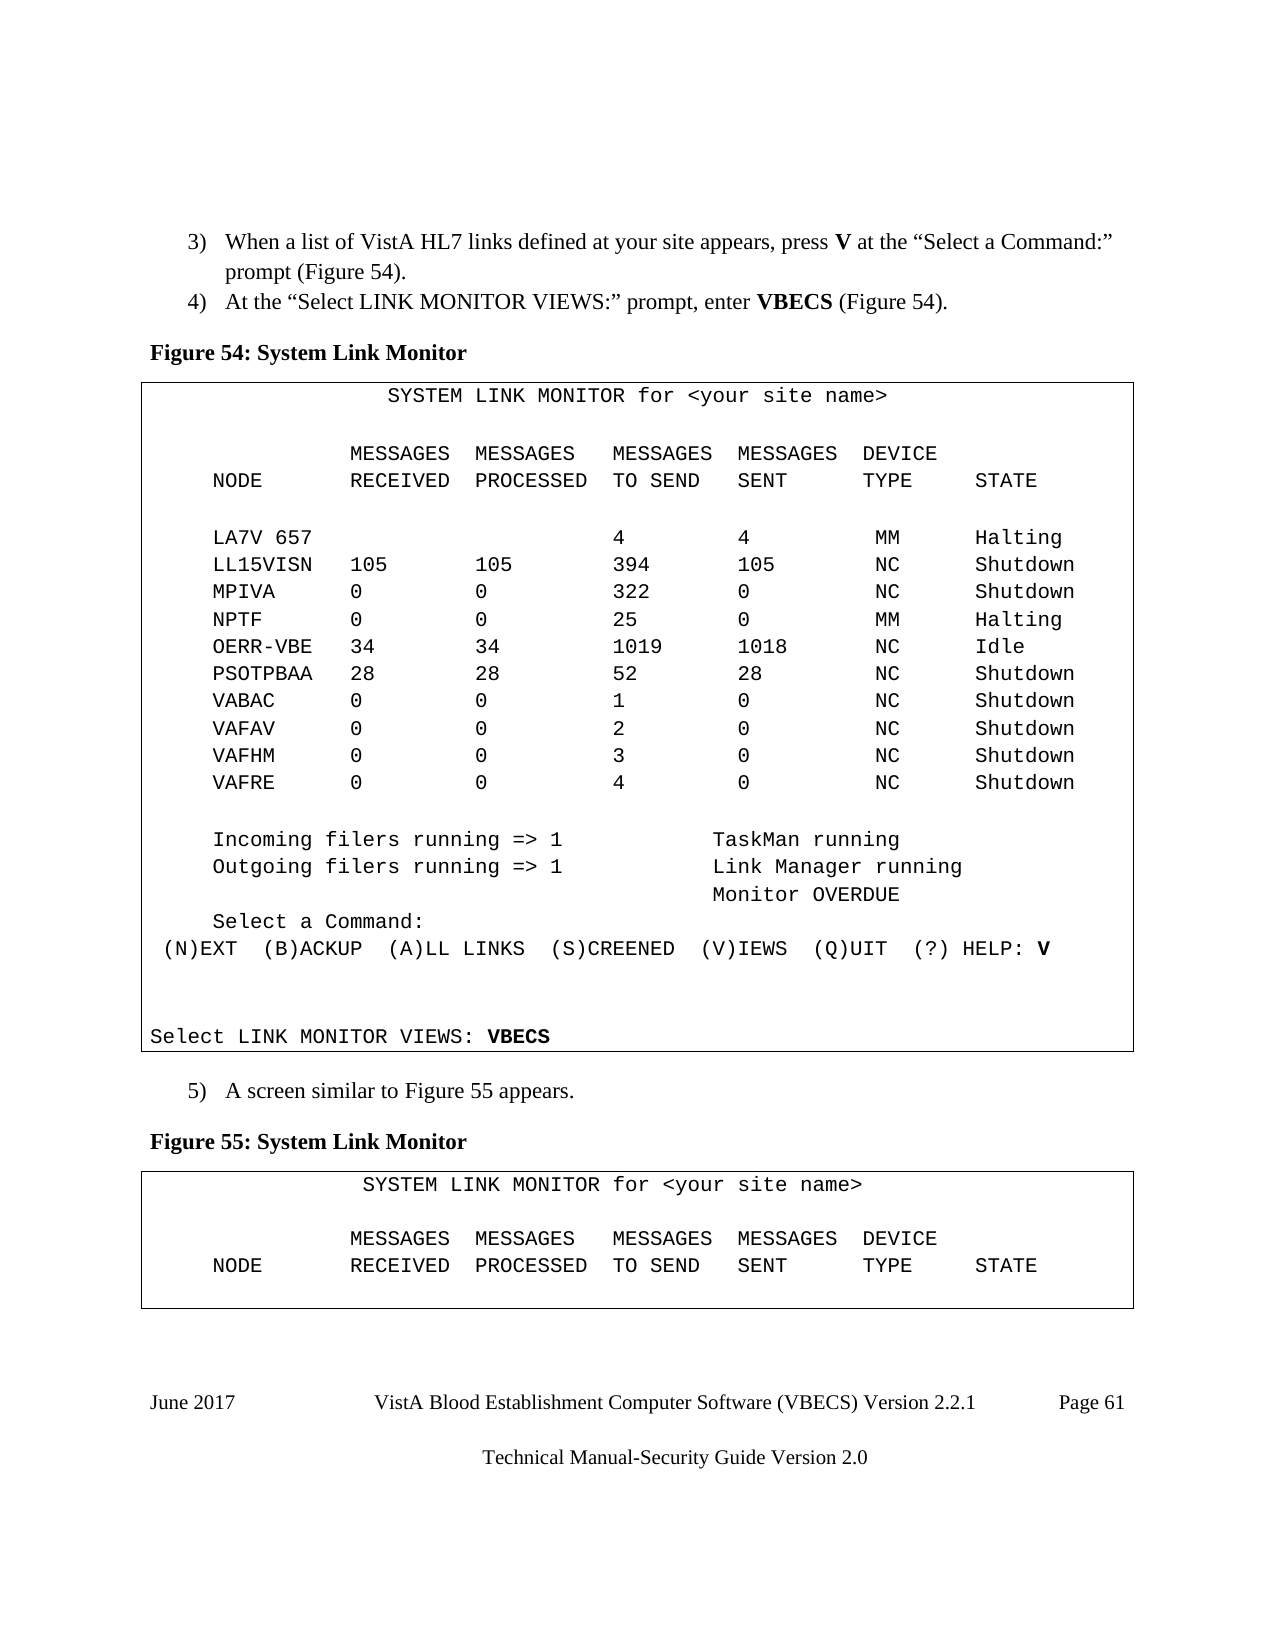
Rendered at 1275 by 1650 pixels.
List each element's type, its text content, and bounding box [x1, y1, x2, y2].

text LA7V 657 4 4 MM Halting [142, 524, 1133, 551]
text NODE RECEIVED PROCESSED TO SEND SENT TYPE STATE [142, 1252, 1133, 1279]
text Incoming filers running => 1 TaskMan running [142, 826, 1133, 853]
text VAFAV 0 0 2 0 NC Shutdown [142, 714, 1133, 741]
list A screen similar to Figure 55 appears. [187, 1077, 1125, 1103]
text MPIVA 0 0 322 0 NC Shutdown [142, 578, 1133, 605]
text Figure 54: System Link Monitor [150, 339, 1125, 366]
text VAFHM 0 0 3 0 NC Shutdown [142, 742, 1133, 768]
text OERR-VBE 34 34 1019 1018 NC Idle [142, 633, 1133, 659]
text VABAC 0 0 1 0 NC Shutdown [142, 687, 1133, 714]
text MESSAGES MESSAGES MESSAGES MESSAGES DEVICE [142, 1225, 1133, 1252]
text MESSAGES MESSAGES MESSAGES MESSAGES DEVICE [142, 439, 1133, 466]
text Select LINK MONITOR VIEWS: VBECS [142, 1022, 1133, 1051]
text VAFRE 0 0 4 0 NC Shutdown [142, 769, 1133, 796]
text SYSTEM LINK MONITOR for <your site name> [142, 1172, 1133, 1197]
text Select a Command: [142, 908, 1133, 934]
text Outgoing filers running => 1 Link Manager running [142, 853, 1133, 880]
list At the “Select LINK MONITOR VIEWS:” prompt, enter VBECS (Figure 54). [187, 288, 1125, 315]
text SYSTEM LINK MONITOR for <your site name> [142, 383, 1133, 409]
text NODE RECEIVED PROCESSED TO SEND SENT TYPE STATE [142, 467, 1133, 493]
text PSOTPBAA 28 28 52 28 NC Shutdown [142, 660, 1133, 687]
text Figure 55: System Link Monitor [150, 1128, 1125, 1154]
text Monitor OVERDUE [142, 881, 1133, 907]
text (N)EXT (B)ACKUP (A)LL LINKS (S)CREENED (V)IEWS (Q)UIT (?) HELP: V [142, 935, 1133, 962]
list When a list of VistA HL7 links defined at your site appears, press V at the “Select a Command:” prompt (Figure 54). [187, 228, 1125, 284]
text LL15VISN 105 105 394 105 NC Shutdown [142, 551, 1133, 578]
text NPTF 0 0 25 0 MM Halting [142, 606, 1133, 632]
